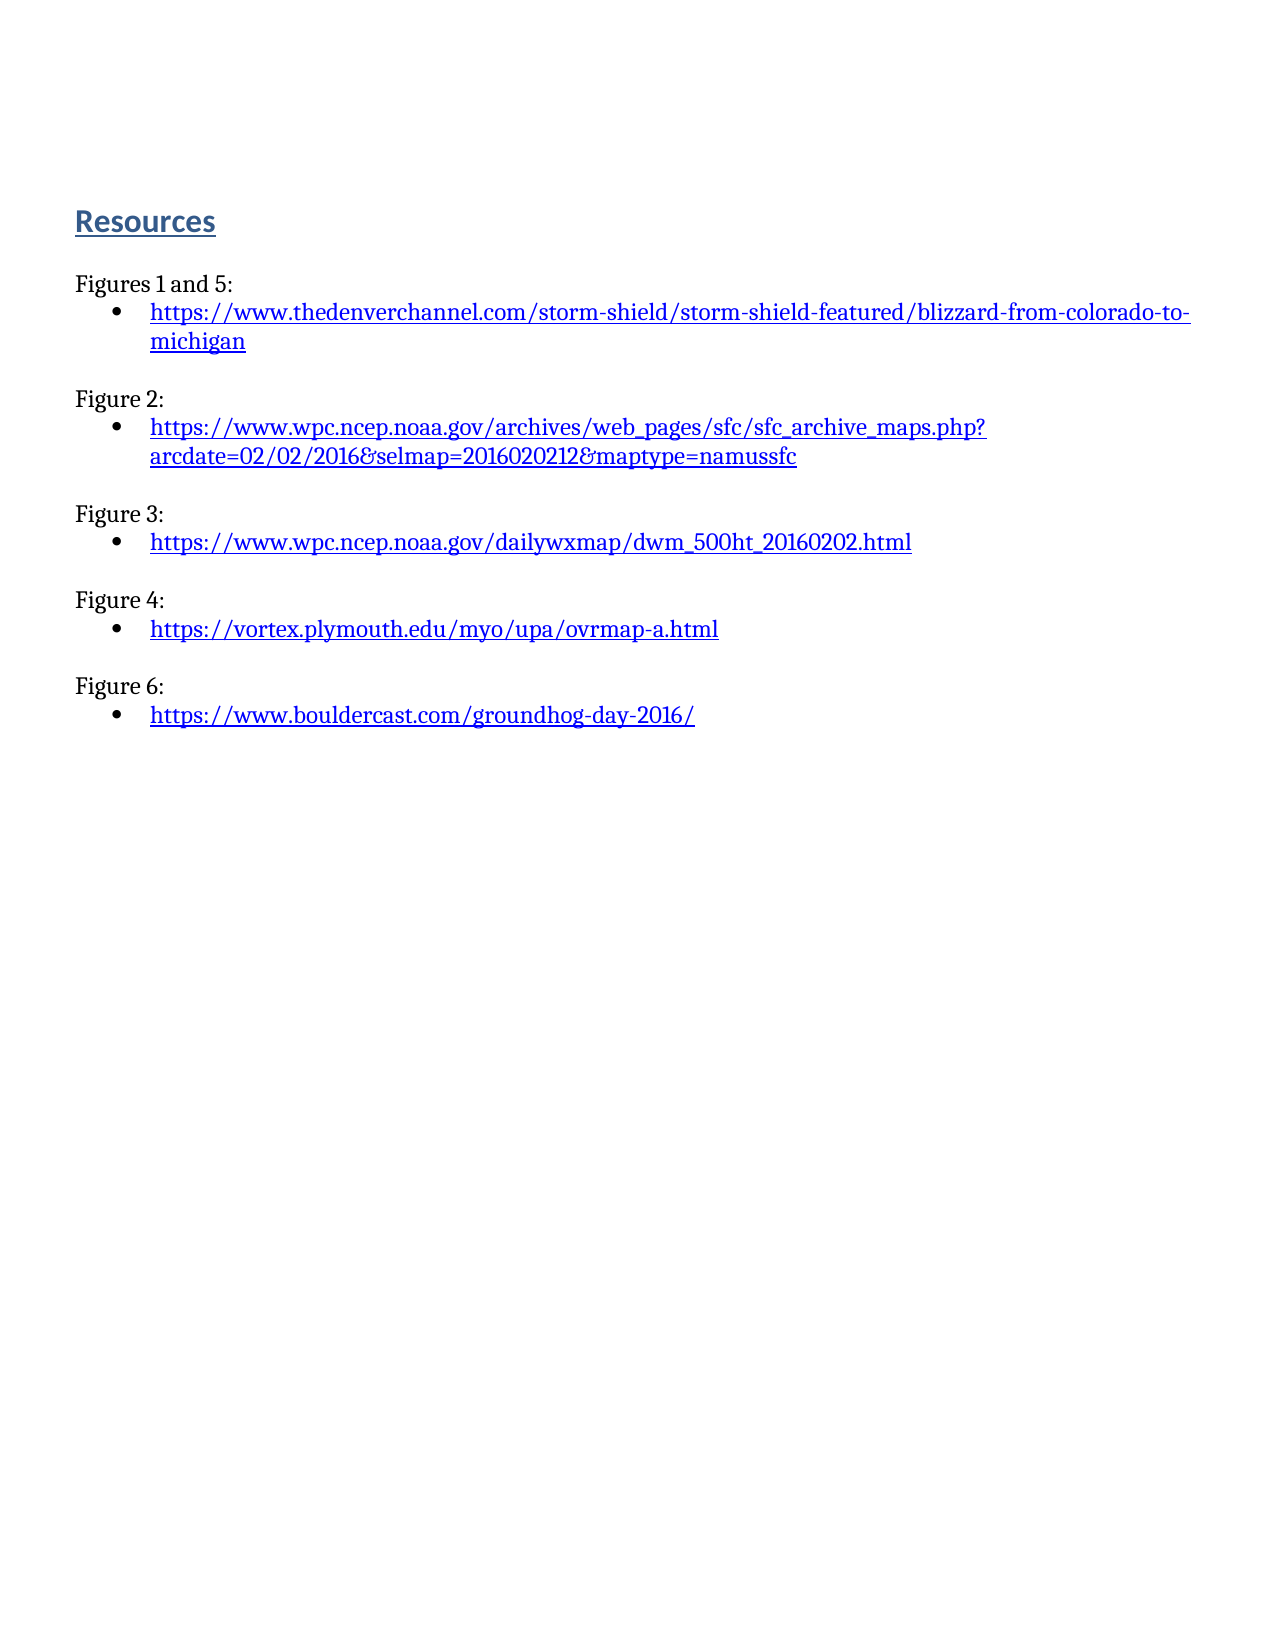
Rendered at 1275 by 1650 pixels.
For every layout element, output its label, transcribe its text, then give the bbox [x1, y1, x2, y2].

text Figures 1 and 5: [75, 269, 1200, 298]
list Figure 4: [75, 586, 1200, 614]
list https://vortex.plymouth.edu/myo/upa/ovrmap-a.html [112, 614, 1200, 643]
text Figure 2: [75, 384, 1200, 413]
list Figure 6: [75, 672, 1200, 701]
list https://www.thedenverchannel.com/storm-shield/storm-shield-featured/blizzard-from-colorado-to-michigan [112, 298, 1200, 356]
text Figure 3: [75, 499, 1200, 528]
list https://www.bouldercast.com/groundhog-day-2016/ [112, 701, 1200, 729]
list https://www.wpc.ncep.noaa.gov/dailywxmap/dwm_500ht_20160202.html [112, 528, 1200, 557]
subtitle Resources [75, 200, 1200, 241]
list https://www.wpc.ncep.noaa.gov/archives/web_pages/sfc/sfc_archive_maps.php?arcdate=02/02/2016&selmap=2016020212&maptype=namussfc [112, 413, 1200, 471]
